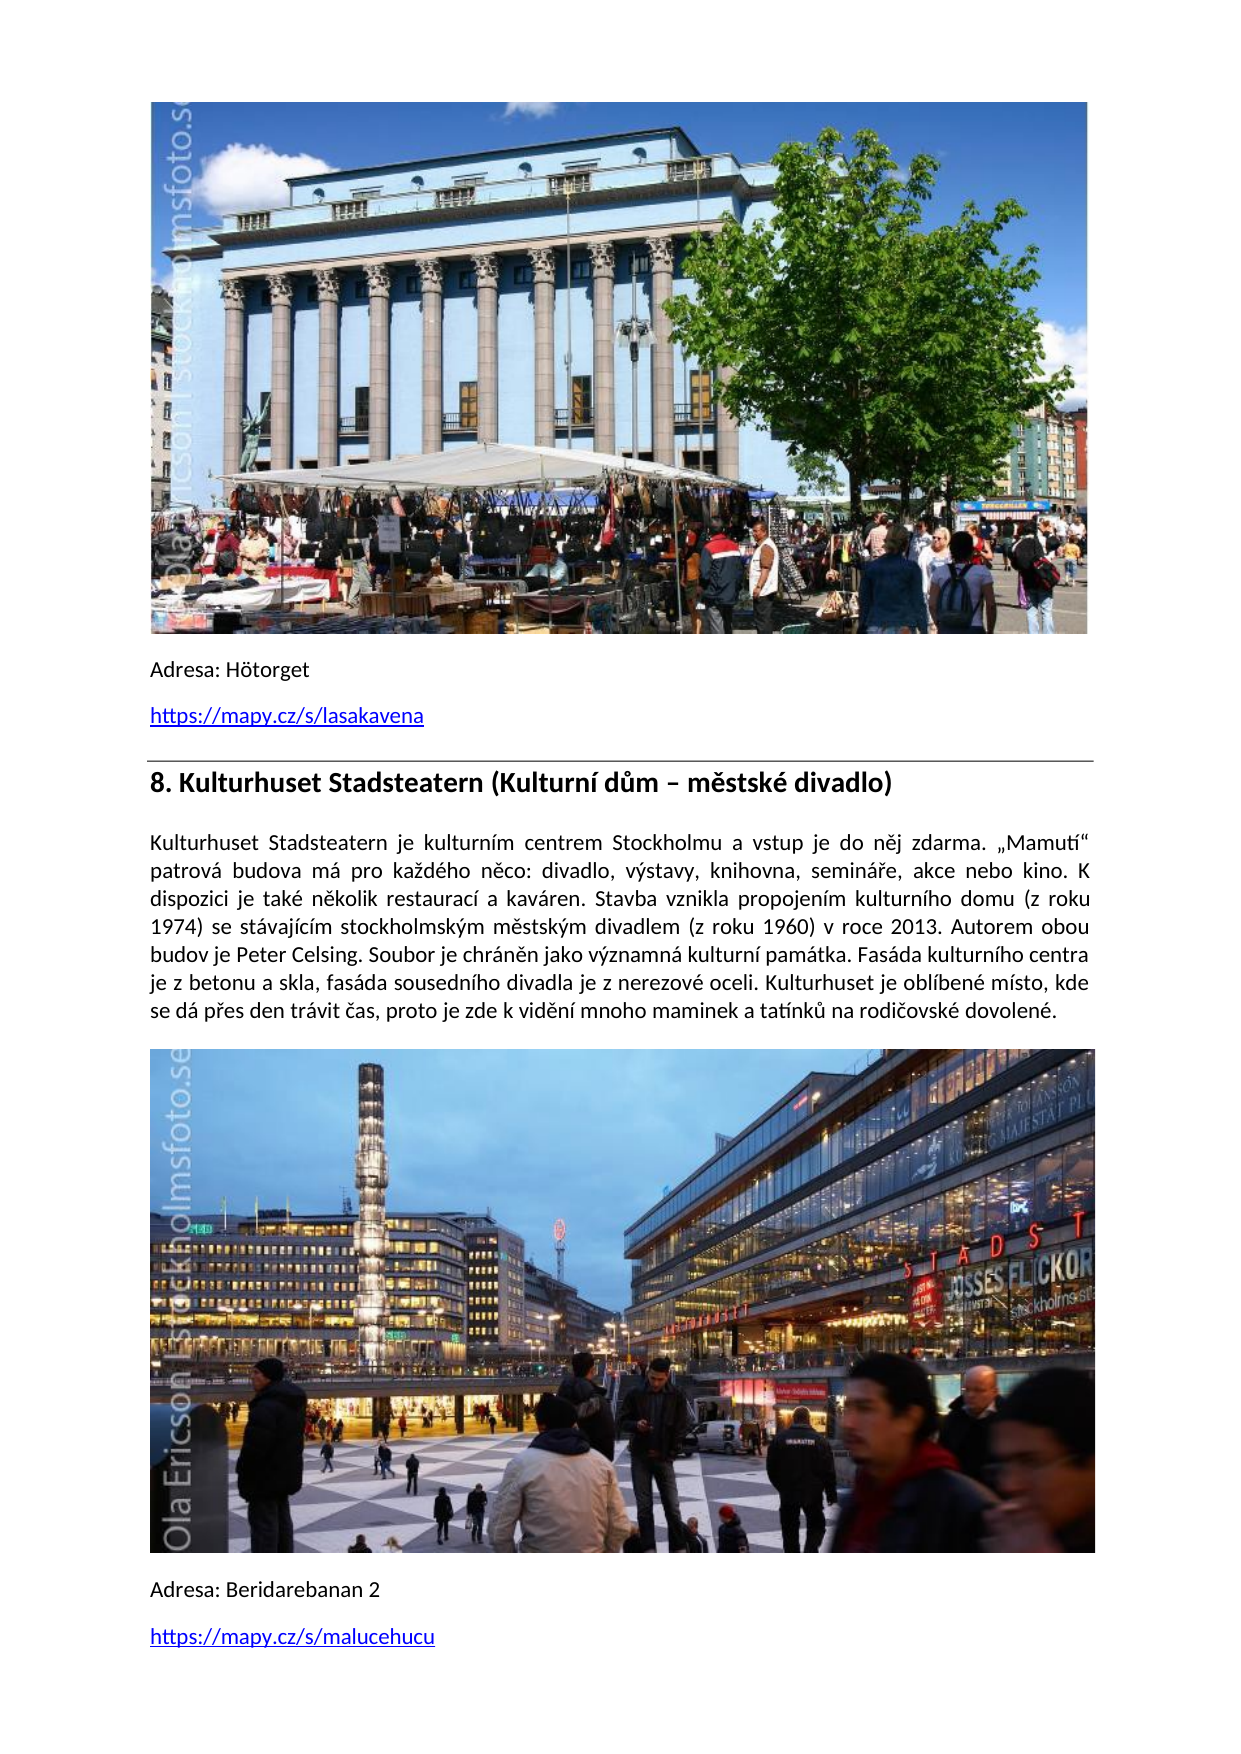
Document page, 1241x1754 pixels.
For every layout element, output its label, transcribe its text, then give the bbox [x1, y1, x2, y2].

text Adresa: Hötorget https://mapy.cz/s/lasakavena [150, 655, 439, 729]
text Kulturhuset Stadsteatern je kulturním centrem Stockholmu a vstup je do něj zdarma. „Mamutí“ patrová budova má pro každého něco: divadlo, výstavy, knihovna, semináře, akce nebo kino. K dispozici je také několik restaurací a kaváren. Stavba vznikla propojením kulturního domu (z roku 1974) se stávajícím stockholmským městským divadlem (z roku 1960) v roce 2013. Autorem obou budov je Peter Celsing. Soubor je chráněn jako významná kulturní památka. Fasáda kulturního centra je z betonu a skla, fasáda sousedního divadla je z nerezové oceli. Kulturhuset je oblíbené místo, kde se dá přes den trávit čas, proto je zde k vidění mnoho maminek a tatínků na rodičovské dovolené. [150, 828, 1091, 1024]
picture [150, 1049, 1096, 1553]
list Kulturhuset Stadsteatern (Kulturní dům – městské divadlo) [150, 760, 1105, 799]
picture [150, 102, 1090, 634]
text Adresa: Beridarebanan 2 https://mapy.cz/s/malucehucu [150, 1575, 439, 1650]
